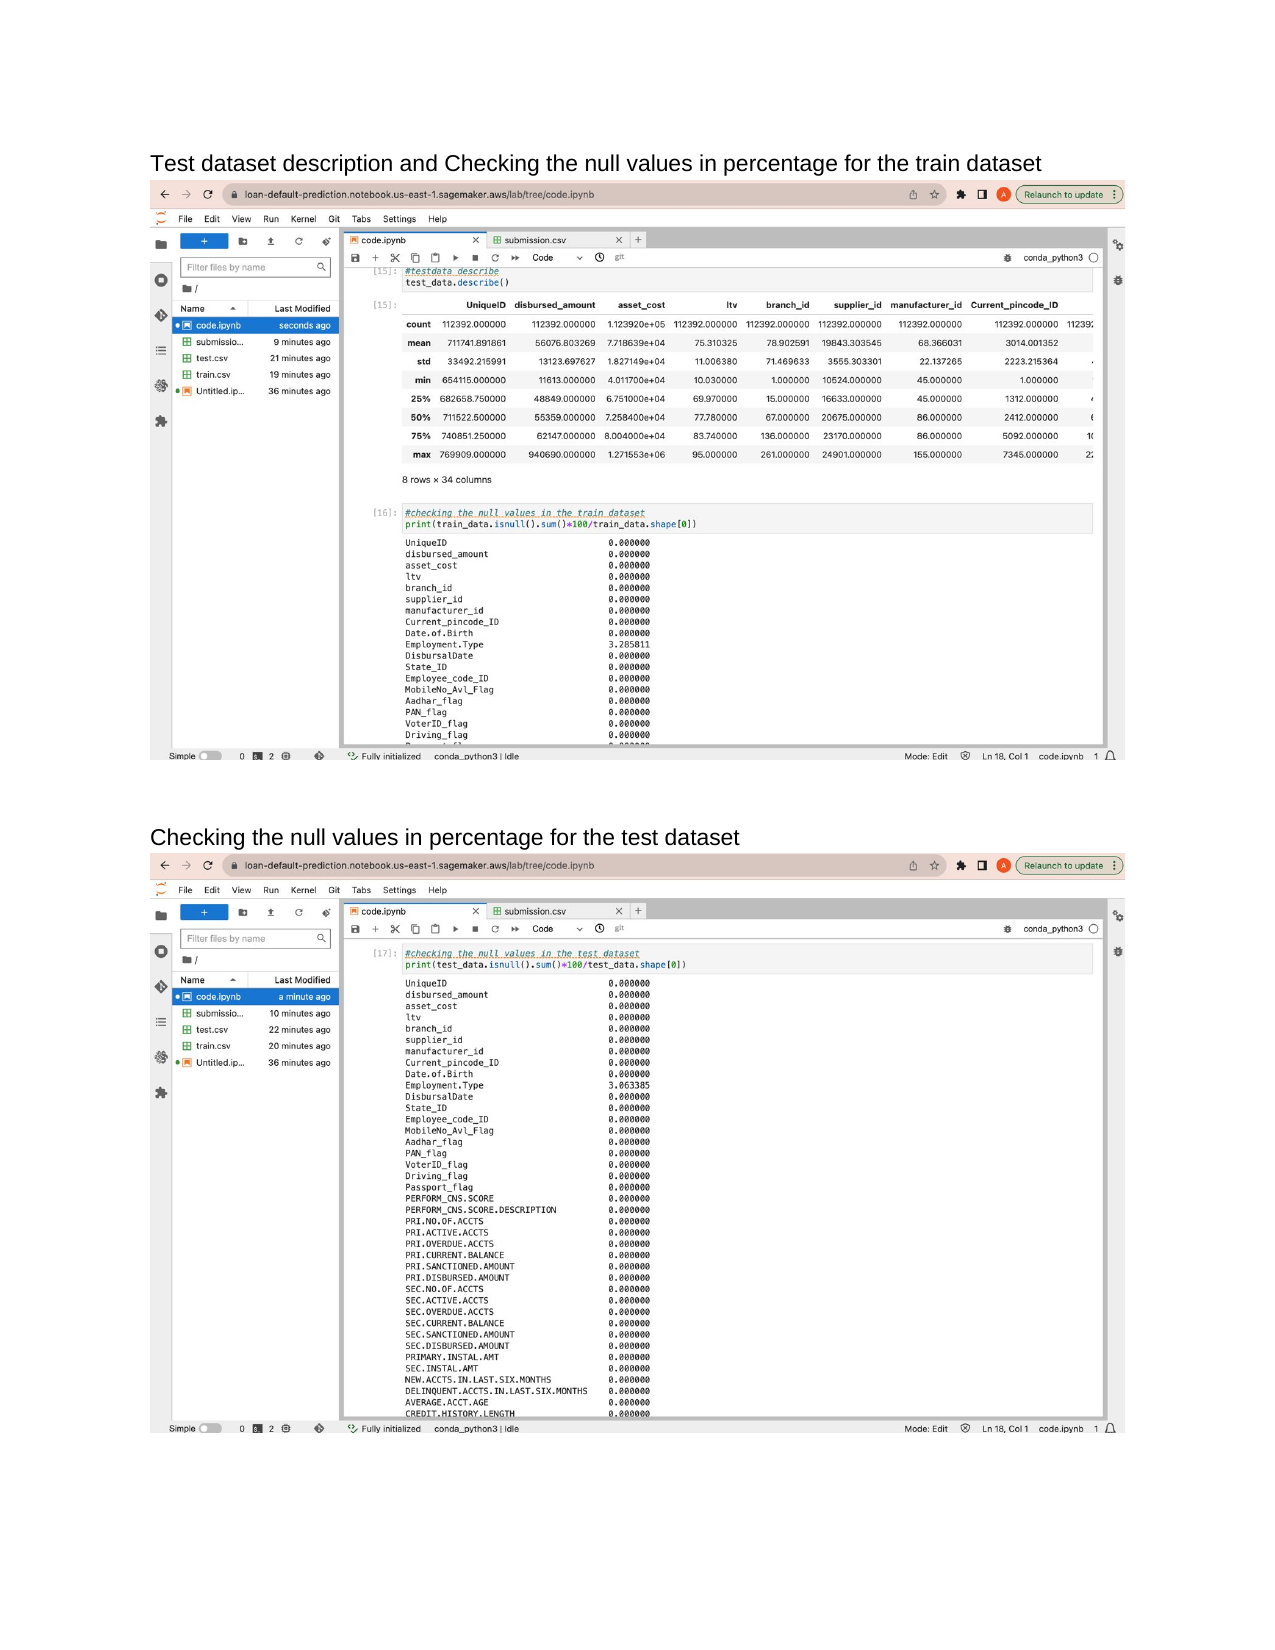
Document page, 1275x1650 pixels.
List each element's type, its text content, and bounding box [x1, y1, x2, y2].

text Test dataset description and Checking the null values in percentage for the train dataset [150, 150, 1125, 176]
text Checking the null values in percentage for the test dataset [150, 824, 1125, 850]
picture [150, 853, 1125, 1433]
picture [150, 180, 1125, 760]
